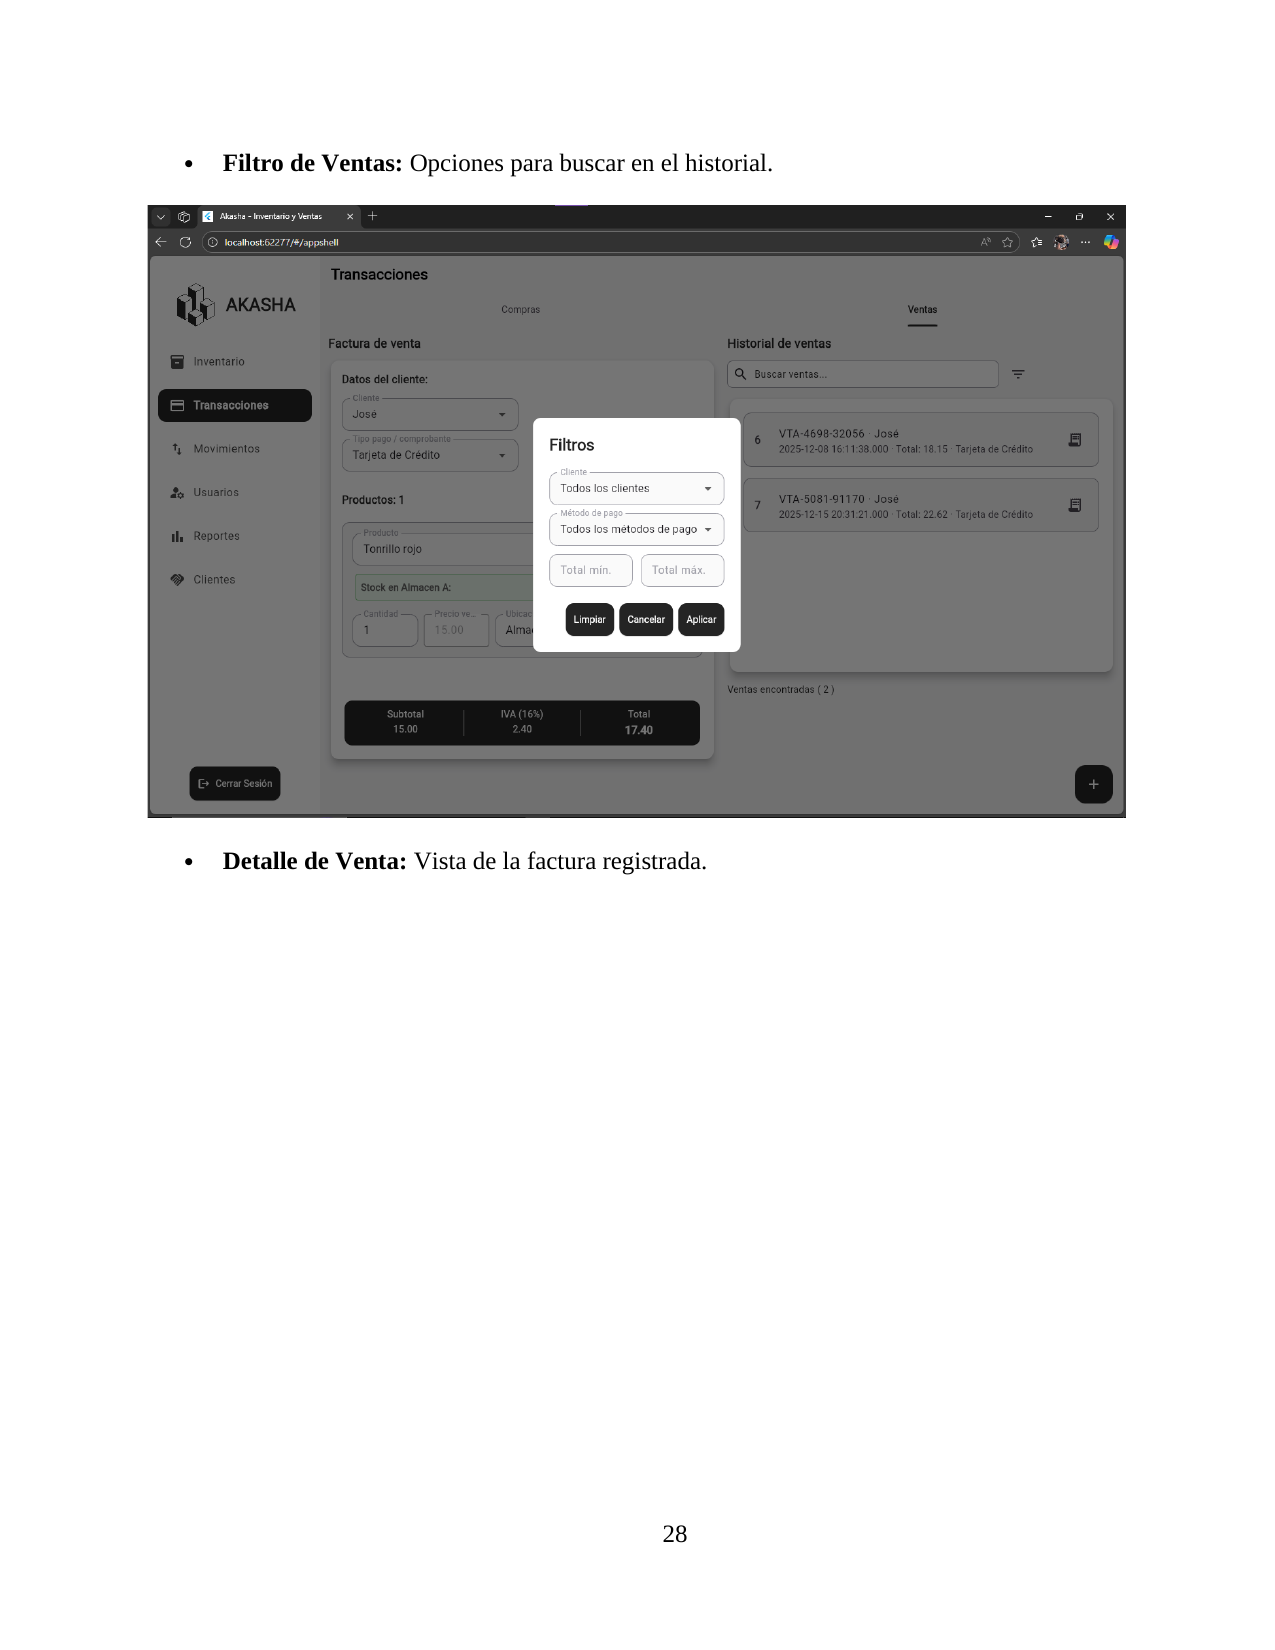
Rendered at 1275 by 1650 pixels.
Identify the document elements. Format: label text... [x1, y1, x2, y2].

picture [147, 205, 1126, 818]
list Detalle de Venta: Vista de la factura registrada. [185, 846, 1127, 875]
list Filtro de Ventas: Opciones para buscar en el historial. [185, 148, 1127, 176]
